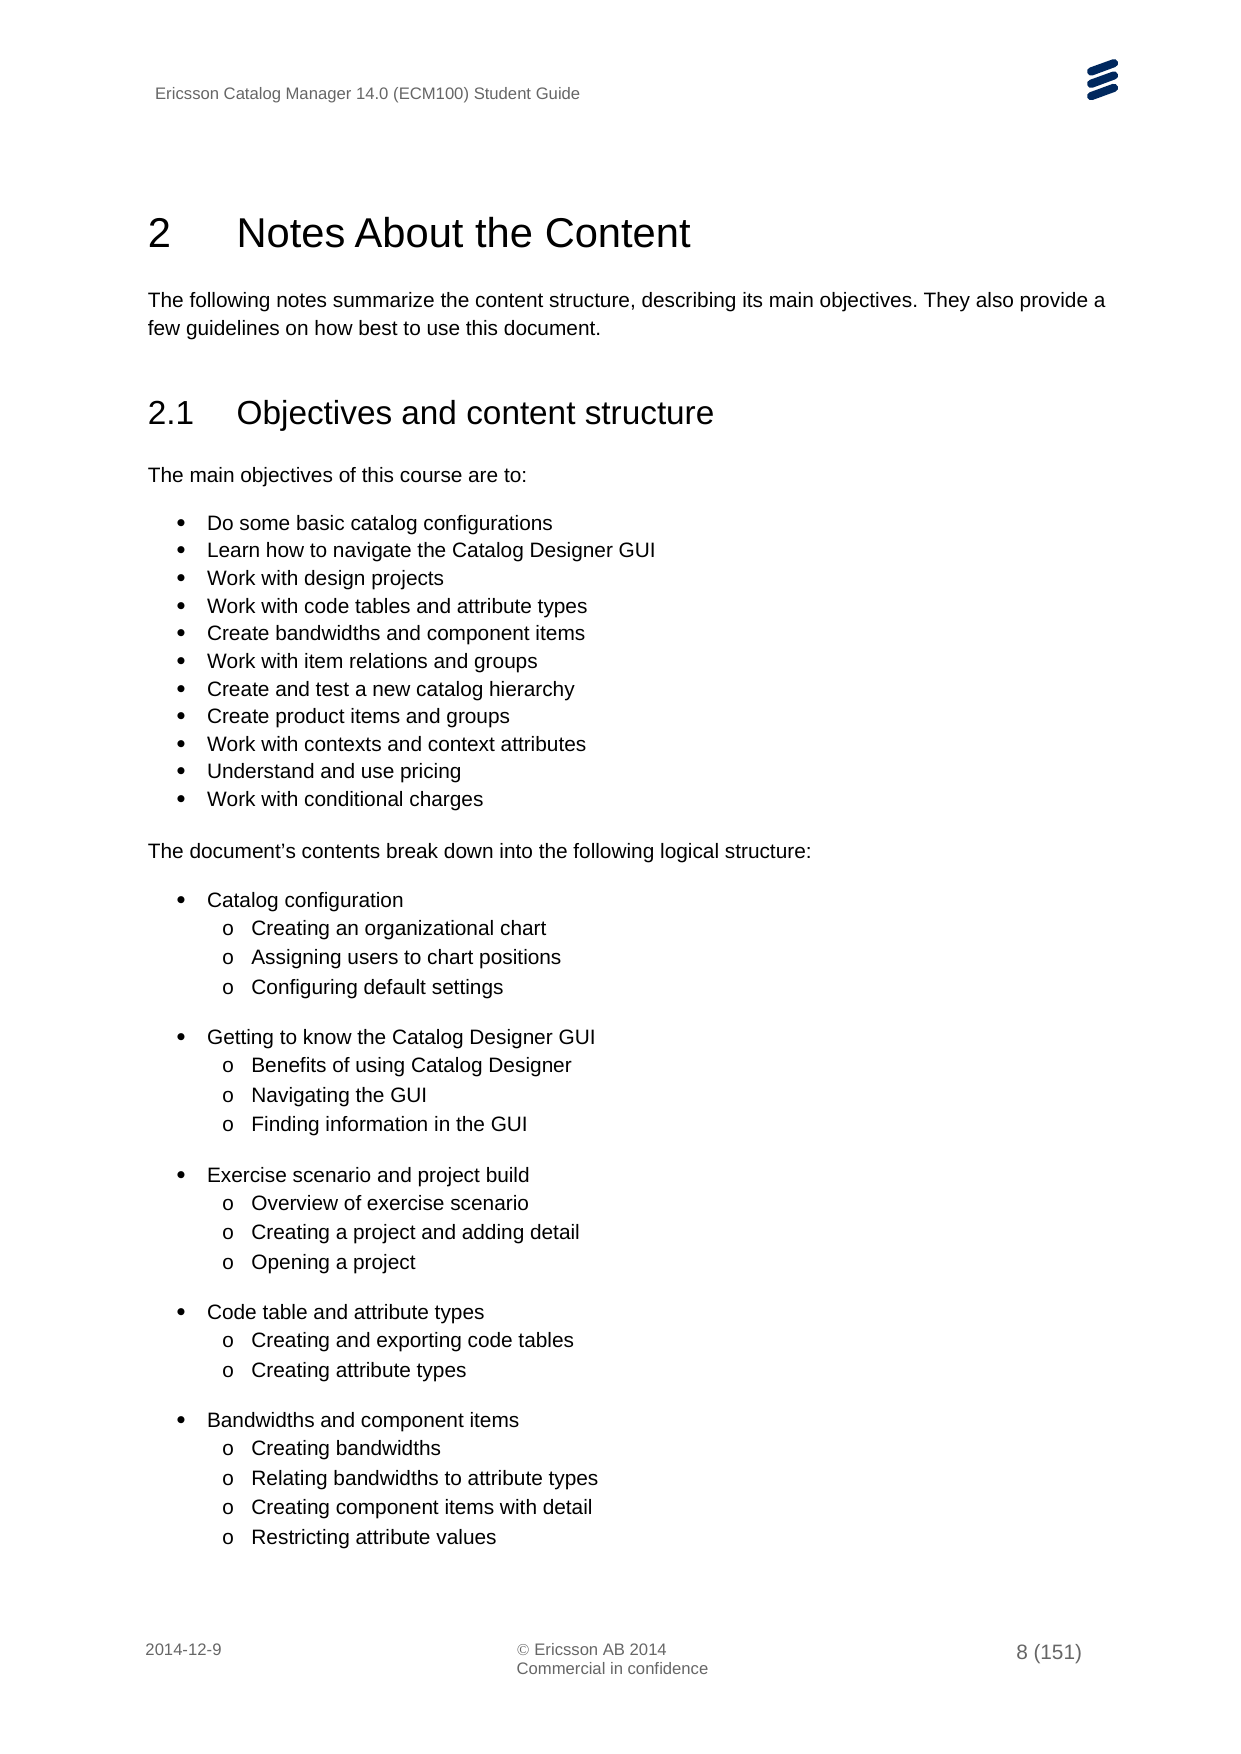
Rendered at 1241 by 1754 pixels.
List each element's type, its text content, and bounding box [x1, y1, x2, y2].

list Code table and attribute types [177, 1300, 1122, 1324]
list Bandwidths and component items [177, 1408, 1122, 1432]
list Creating a project and adding detail [222, 1220, 1122, 1246]
list Creating an organizational chart [222, 915, 1122, 941]
list Creating attribute types [222, 1357, 1122, 1383]
list Overview of exercise scenario [222, 1190, 1122, 1216]
subtitle Notes About the Content [148, 208, 1122, 256]
list Navigating the GUI [222, 1082, 1122, 1108]
list Work with item relations and groups [177, 649, 1122, 673]
list Relating bandwidths to attribute types [222, 1465, 1122, 1491]
list Learn how to navigate the Catalog Designer GUI [177, 538, 1122, 562]
list Restricting attribute values [222, 1525, 1122, 1551]
list Work with contexts and context attributes [177, 732, 1122, 756]
list Create product items and groups [177, 704, 1122, 728]
list Do some basic catalog configurations [177, 511, 1122, 535]
subtitle Objectives and content structure [148, 393, 1122, 432]
list Creating and exporting code tables [222, 1328, 1122, 1354]
text The main objectives of this course are to: [148, 462, 1122, 486]
list Creating bandwidths [222, 1436, 1122, 1461]
list Assigning users to chart positions [222, 945, 1122, 971]
list Work with conditional charges [177, 787, 1122, 811]
text The following notes summarize the content structure, describing its main objectives. They also provide a few guidelines on how best to use this document. [148, 288, 1122, 340]
list Work with design projects [177, 566, 1122, 590]
text The document’s contents break down into the following logical structure: [148, 839, 1122, 863]
list Catalog configuration [177, 888, 1122, 912]
list Exercise scenario and project build [177, 1163, 1122, 1187]
list Opening a project [222, 1250, 1122, 1276]
list Creating component items with detail [222, 1495, 1122, 1521]
list Create bandwidths and component items [177, 621, 1122, 645]
list Understand and use pricing [177, 759, 1122, 783]
list Benefits of using Catalog Designer [222, 1053, 1122, 1079]
list Work with code tables and attribute types [177, 593, 1122, 618]
list Finding information in the GUI [222, 1112, 1122, 1138]
list Getting to know the Catalog Designer GUI [177, 1025, 1122, 1049]
list Create and test a new catalog hierarchy [177, 676, 1122, 700]
list Configuring default settings [222, 975, 1122, 1001]
